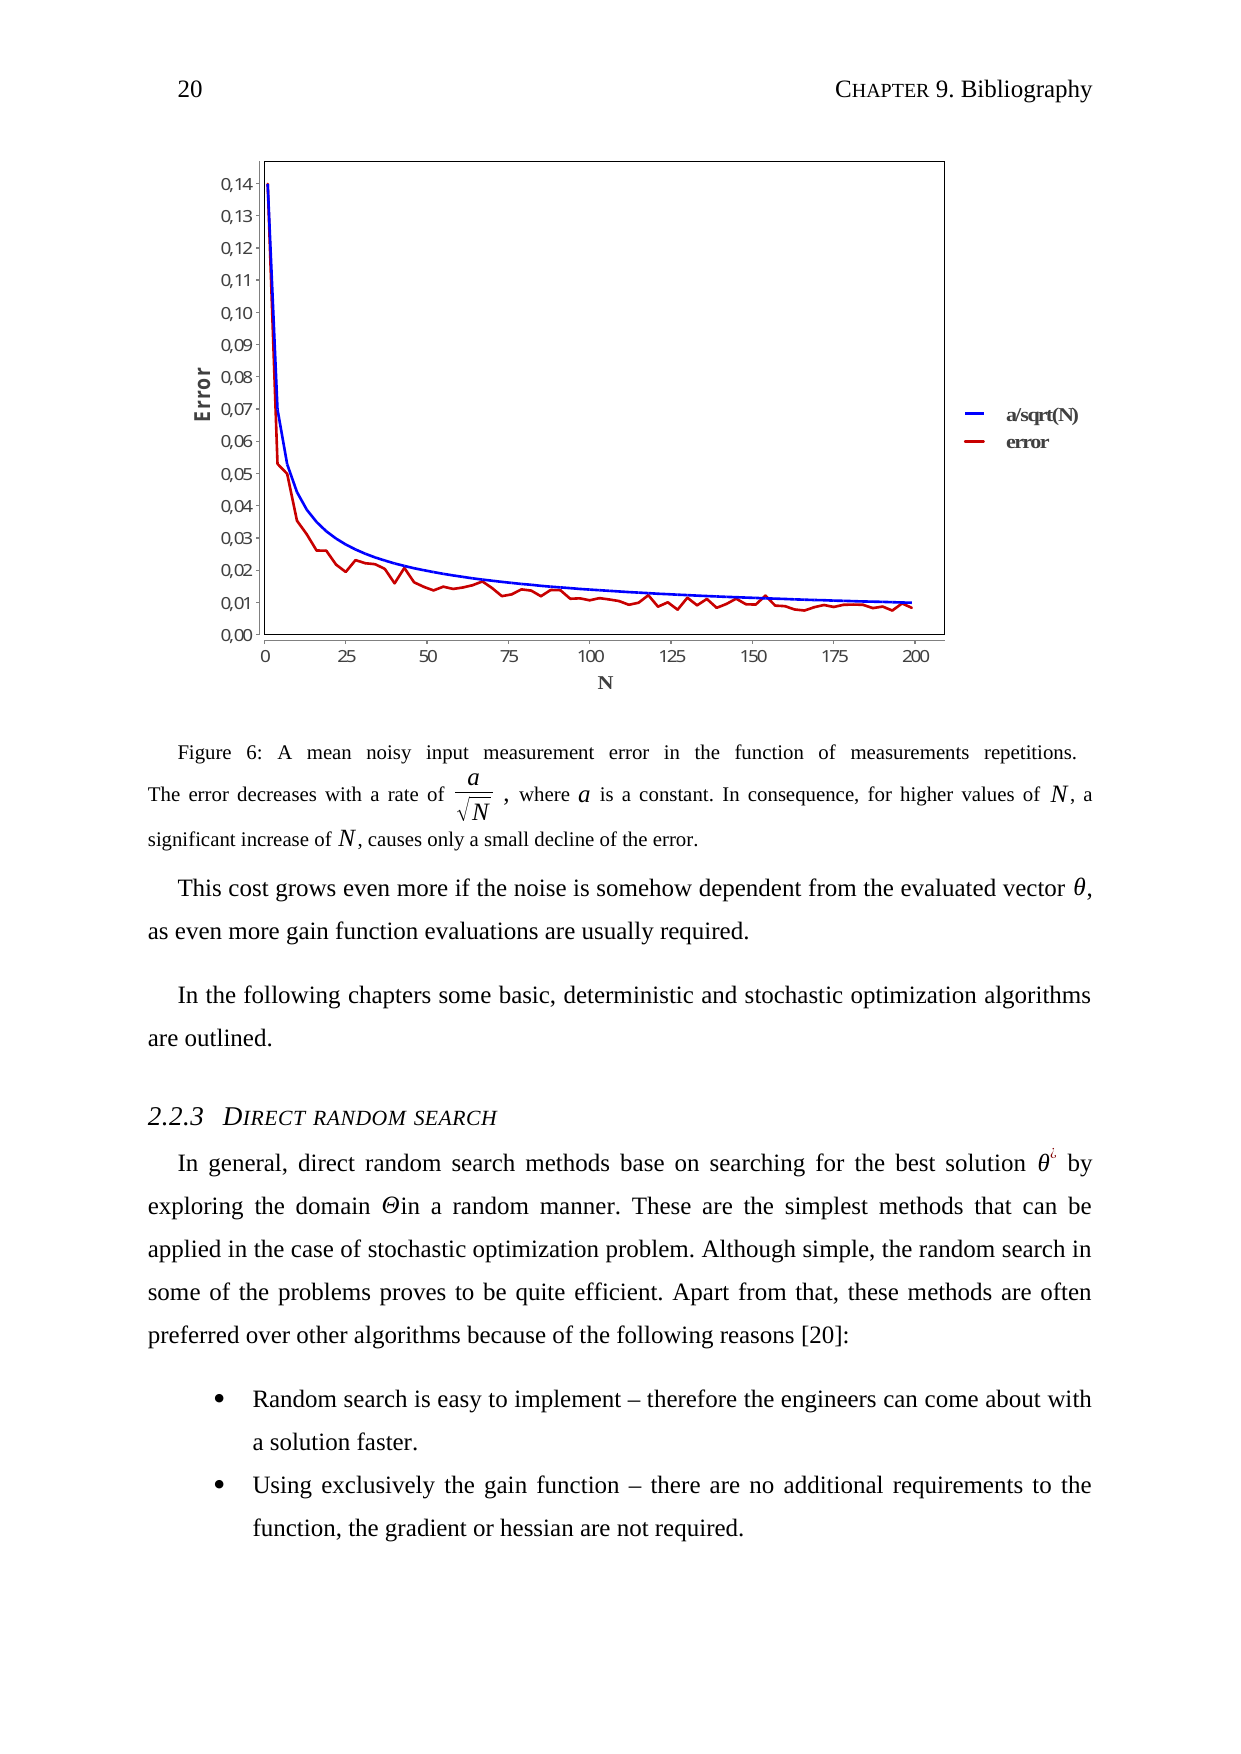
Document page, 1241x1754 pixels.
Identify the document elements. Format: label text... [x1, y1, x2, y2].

text Figure 6: A mean noisy input measurement error in the function of measurements repetitions. The error decreases with a rate of , where is a constant. In consequence, for higher values of , a significant increase of , causes only a small decline of the error. [148, 740, 1093, 852]
subtitle Direct random search [148, 1100, 1093, 1131]
text In the following chapters some basic, deterministic and stochastic optimization algorithms are outlined. [148, 980, 1093, 1052]
list Using exclusively the gain function – there are no additional requirements to the function, the gradient or hessian are not required. [215, 1470, 1093, 1542]
text In general, direct random search methods base on searching for the best solution by exploring the domain in a random manner. These are the simplest methods that can be applied in the case of stochastic optimization problem. Although simple, the random search in some of the problems proves to be quite efficient. Apart from that, these methods are often preferred over other algorithms because of the following reasons [20]: [148, 1148, 1093, 1349]
list Random search is easy to implement – therefore the engineers can come about with a solution faster. [215, 1384, 1093, 1456]
text This cost grows even more if the noise is somehow dependent from the evaluated vector , as even more gain function evaluations are usually required. [148, 873, 1093, 945]
